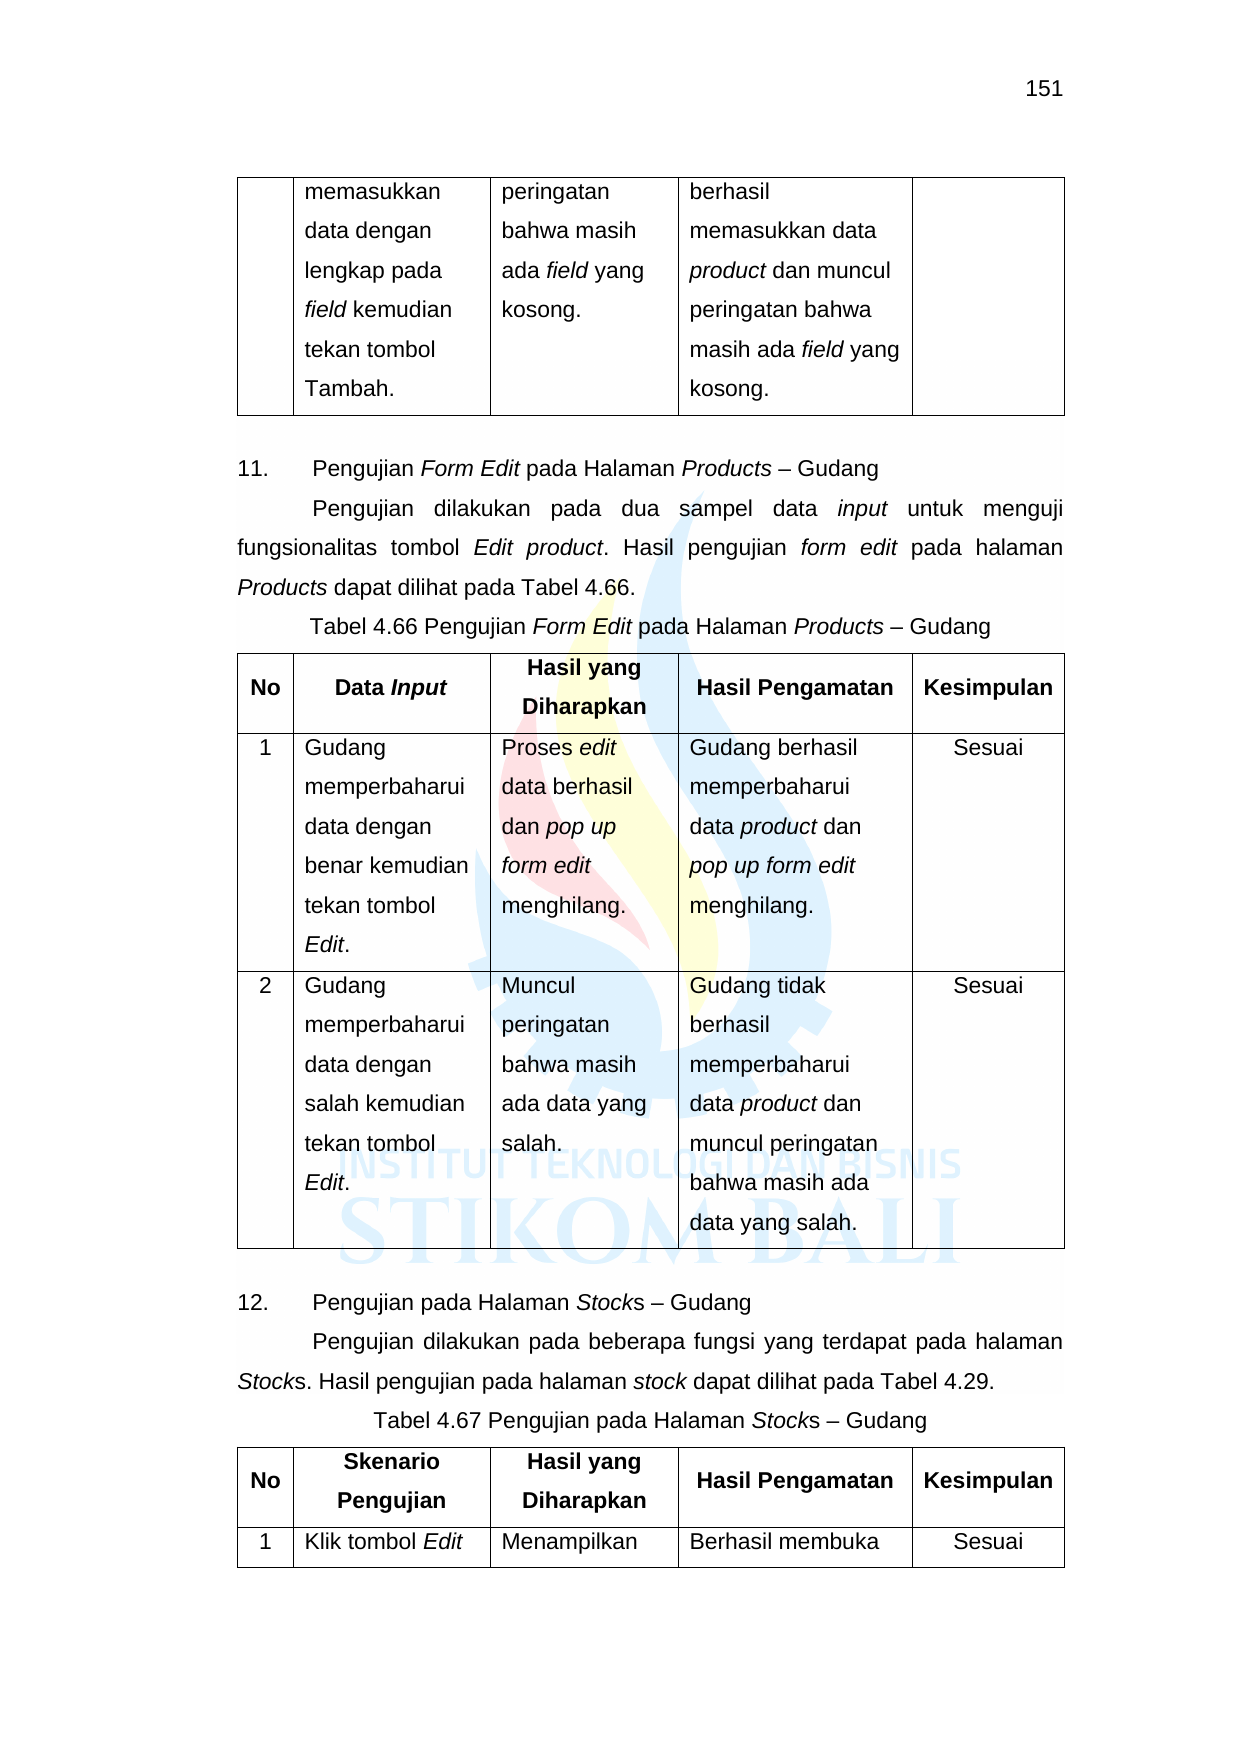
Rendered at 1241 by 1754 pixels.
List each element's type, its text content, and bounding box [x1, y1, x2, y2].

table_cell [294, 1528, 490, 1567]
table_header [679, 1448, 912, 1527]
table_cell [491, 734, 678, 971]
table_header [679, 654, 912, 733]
list Pengujian Form Edit pada Halaman Products – Gudang [237, 455, 1063, 482]
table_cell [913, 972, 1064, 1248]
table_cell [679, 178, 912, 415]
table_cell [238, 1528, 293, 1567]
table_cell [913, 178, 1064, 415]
text Pengujian dilakukan pada beberapa fungsi yang terdapat pada halaman Stocks. Hasil pengujian pada halaman stock dapat dilihat pada Tabel 4.29. [237, 1328, 1063, 1394]
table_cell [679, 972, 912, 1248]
text Tabel 4.66 Pengujian Form Edit pada Halaman Products – Gudang [237, 613, 1063, 640]
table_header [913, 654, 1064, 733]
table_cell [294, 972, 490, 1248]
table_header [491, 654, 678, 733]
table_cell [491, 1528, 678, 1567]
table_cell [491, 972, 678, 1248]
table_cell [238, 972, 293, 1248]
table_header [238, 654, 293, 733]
text Pengujian dilakukan pada dua sampel data input untuk menguji fungsionalitas tombol Edit product. Hasil pengujian form edit pada halaman Products dapat dilihat pada Tabel 4.66. [237, 495, 1063, 600]
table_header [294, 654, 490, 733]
list Pengujian pada Halaman Stocks – Gudang [237, 1289, 1063, 1315]
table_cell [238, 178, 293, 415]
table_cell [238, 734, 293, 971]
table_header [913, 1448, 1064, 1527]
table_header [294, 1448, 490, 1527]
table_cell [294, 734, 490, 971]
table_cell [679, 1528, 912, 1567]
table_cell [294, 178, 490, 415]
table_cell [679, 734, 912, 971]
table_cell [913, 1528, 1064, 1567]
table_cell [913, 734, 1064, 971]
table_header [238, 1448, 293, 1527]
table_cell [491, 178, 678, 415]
text Tabel 4.67 Pengujian pada Halaman Stocks – Gudang [237, 1407, 1063, 1433]
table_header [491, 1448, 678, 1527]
